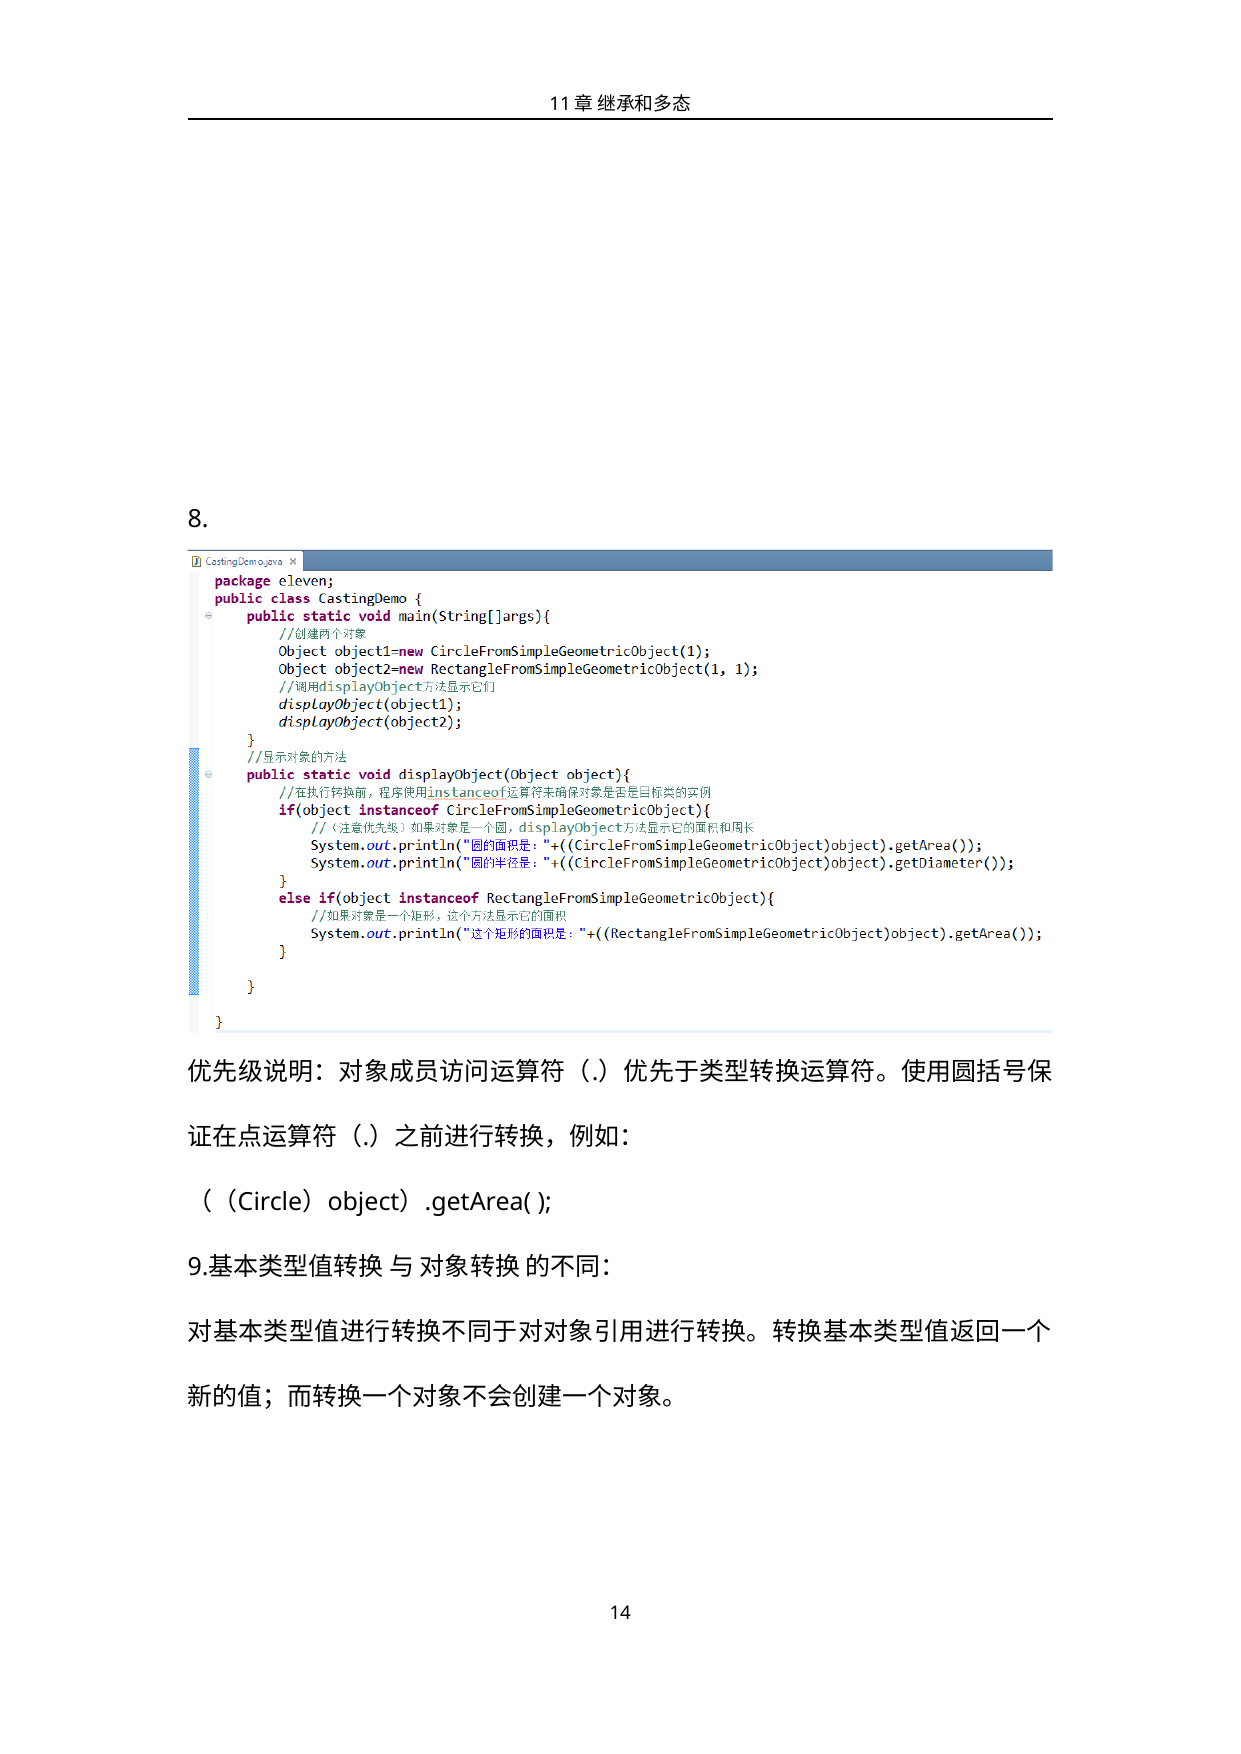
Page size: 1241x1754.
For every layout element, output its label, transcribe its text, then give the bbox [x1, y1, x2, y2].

text 优先级说明：对象成员访问运算符（.）优先于类型转换运算符。使用圆括号保证在点运算符（.）之前进行转换，例如： [187, 1037, 1053, 1167]
text 对基本类型值进行转换不同于对对象引用进行转换。转换基本类型值返回一个新的值；而转换一个对象不会创建一个对象。 [187, 1297, 1053, 1427]
text 9.基本类型值转换 与 对象转换 的不同： [187, 1232, 1053, 1297]
picture [187, 549, 1053, 1033]
text 8. [187, 485, 1053, 549]
text （（Circle）object）.getArea( ); [187, 1167, 1053, 1232]
